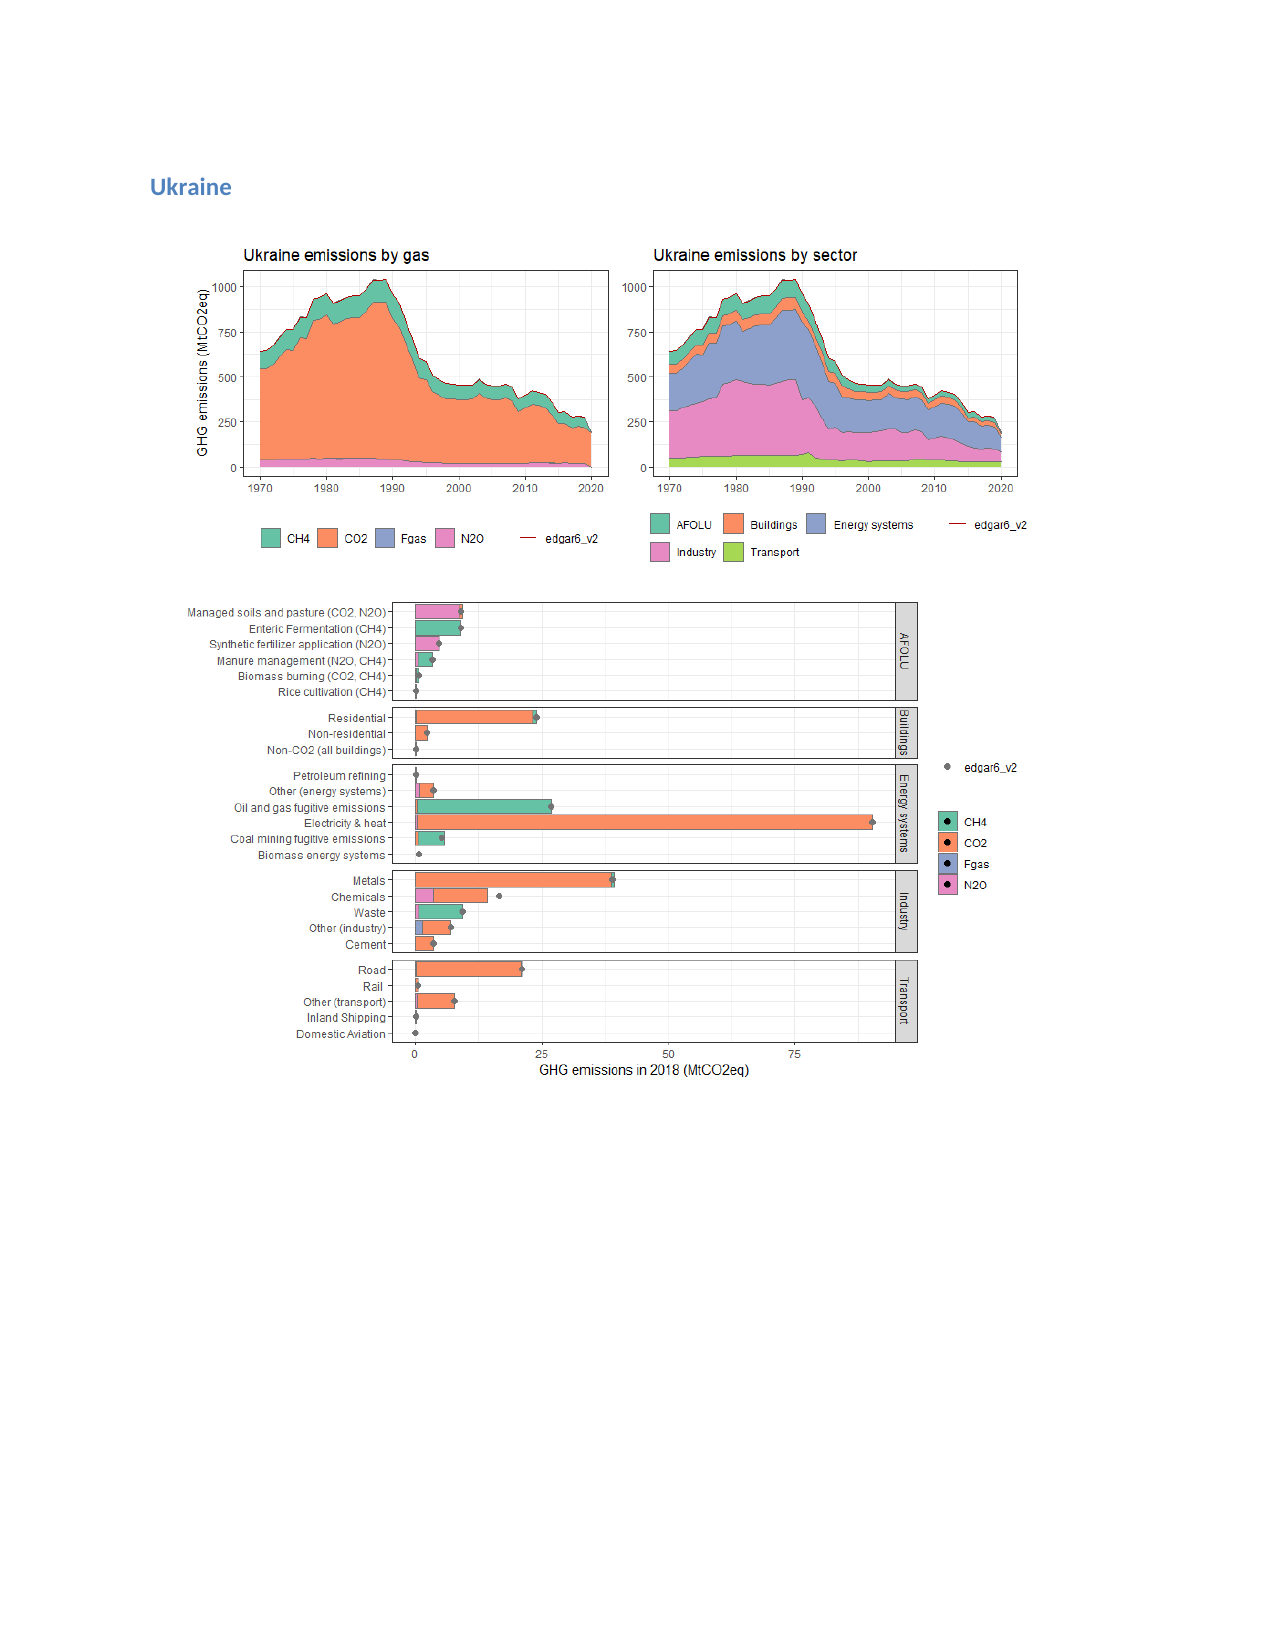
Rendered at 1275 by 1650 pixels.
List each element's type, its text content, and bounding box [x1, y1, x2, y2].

picture [168, 220, 1044, 1096]
subtitle Ukraine [150, 171, 1125, 201]
